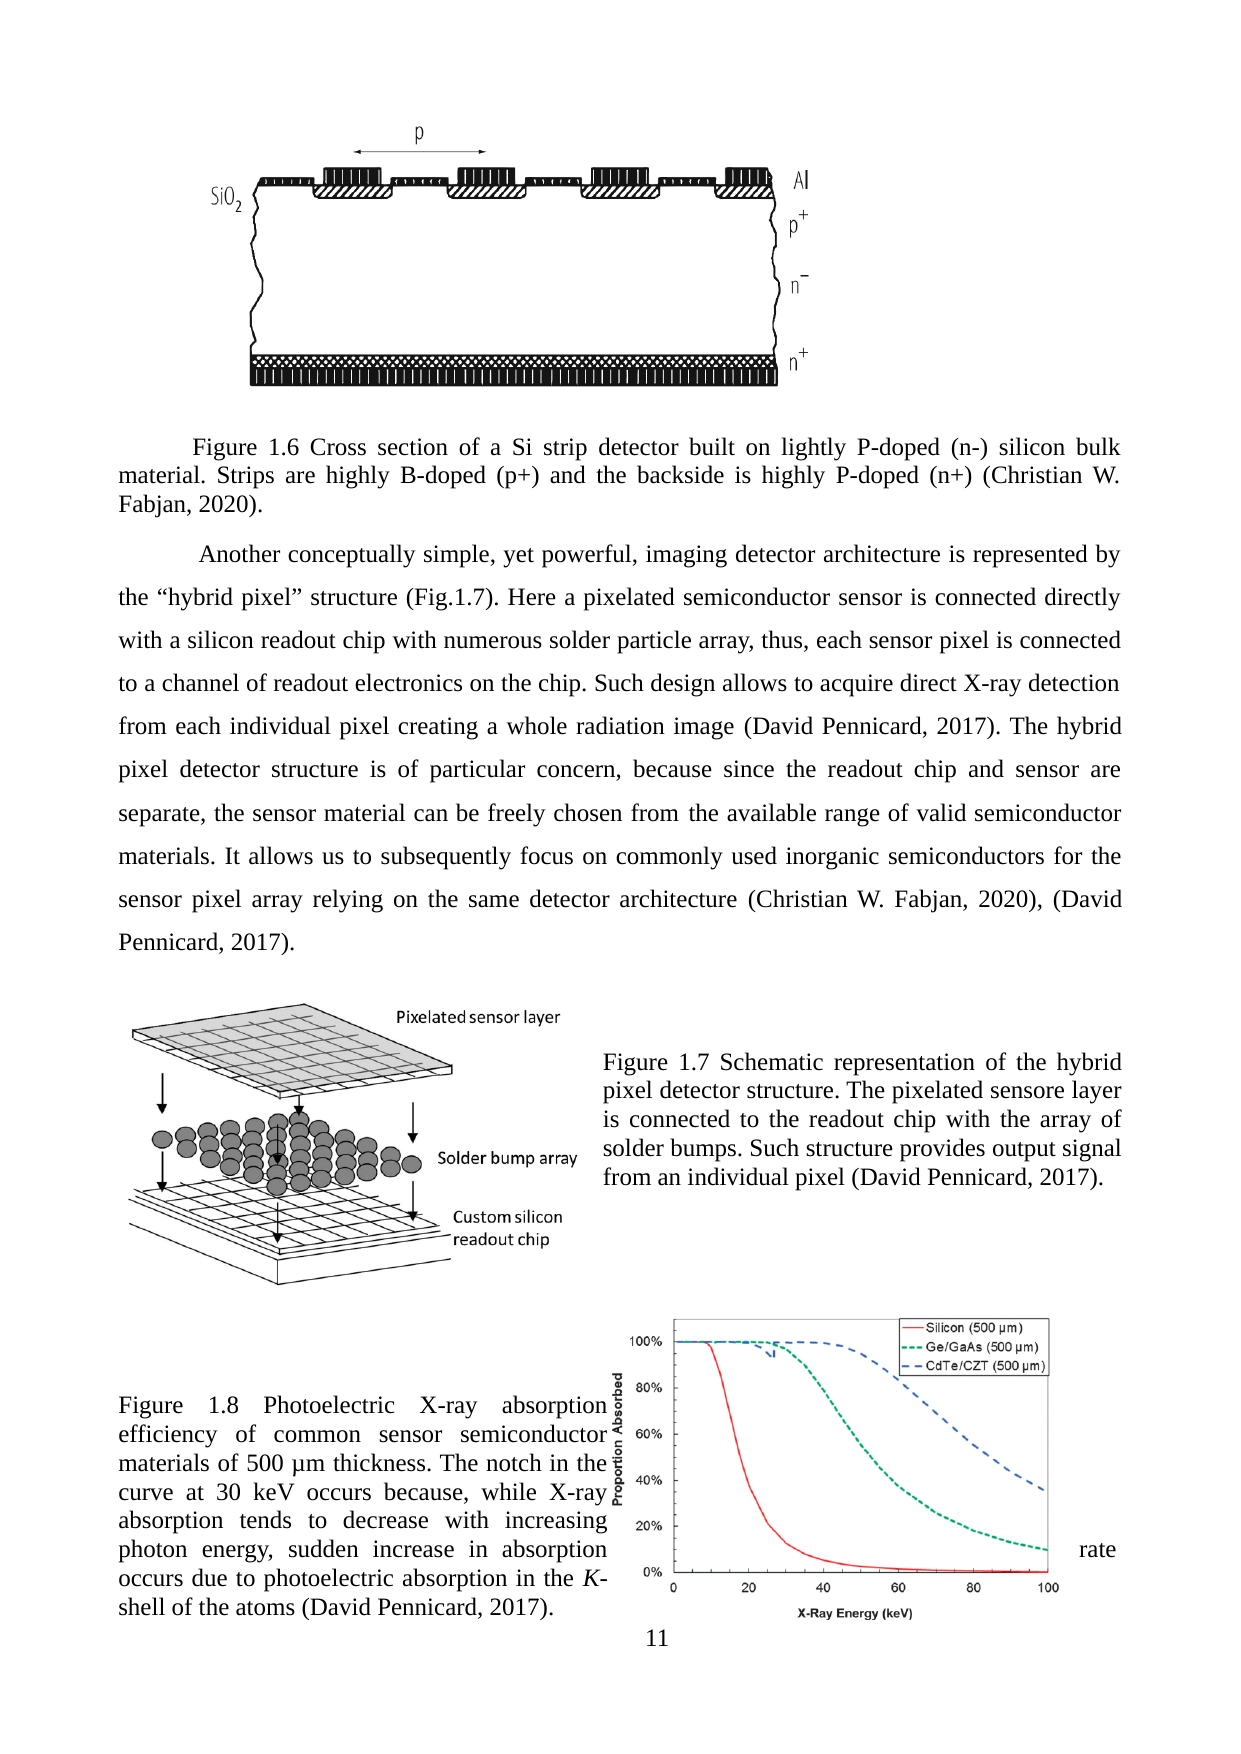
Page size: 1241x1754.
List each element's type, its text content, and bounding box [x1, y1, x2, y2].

text Figure 1.7 Schematic representation of the hybrid pixel detector structure. The pixelated sensore layer is connected to the readout chip with the array of solder bumps. Such structure provides output signal from an individual pixel . [584, 1047, 1122, 1190]
text Figure 1.6 Cross section of a Si strip detector built on lightly P-doped (n-) silicon bulk material. Strips are highly B-doped (p+) and the backside is highly P-doped (n+) (Christian W. Fabjan, 2020). [118, 432, 1122, 518]
picture [607, 1306, 1060, 1619]
text Figure 1.8 Photoelectric X-ray absorption efficiency of common sensor semiconductor materials of 500 µm thickness. The notch in the curve at 30 keV occurs because, while X-ray absorption tends to decrease with increasing photon energy, sudden increase in absorption rate occurs due to photoelectric absorption in the K-shell of the atoms . [118, 1391, 1122, 1621]
picture [192, 118, 829, 401]
text Another conceptually simple, yet powerful, imaging detector architecture is represented by the “hybrid pixel” structure (Fig.1.7). Here a pixelated semiconductor sensor is connected directly with a silicon readout chip with numerous solder particle array, thus, each sensor pixel is connected to a channel of readout electronics on the chip. Such design allows to acquire direct X-ray detection from each individual pixel creating a whole radiation image . The hybrid pixel detector structure is of particular concern, because since the readout chip and sensor are separate, the sensor material can be freely chosen from the available range of valid semiconductor materials. It allows us to subsequently focus on commonly used inorganic semiconductors for the sensor pixel array relying on the same detector architecture , . [118, 539, 1122, 956]
picture [118, 986, 584, 1294]
